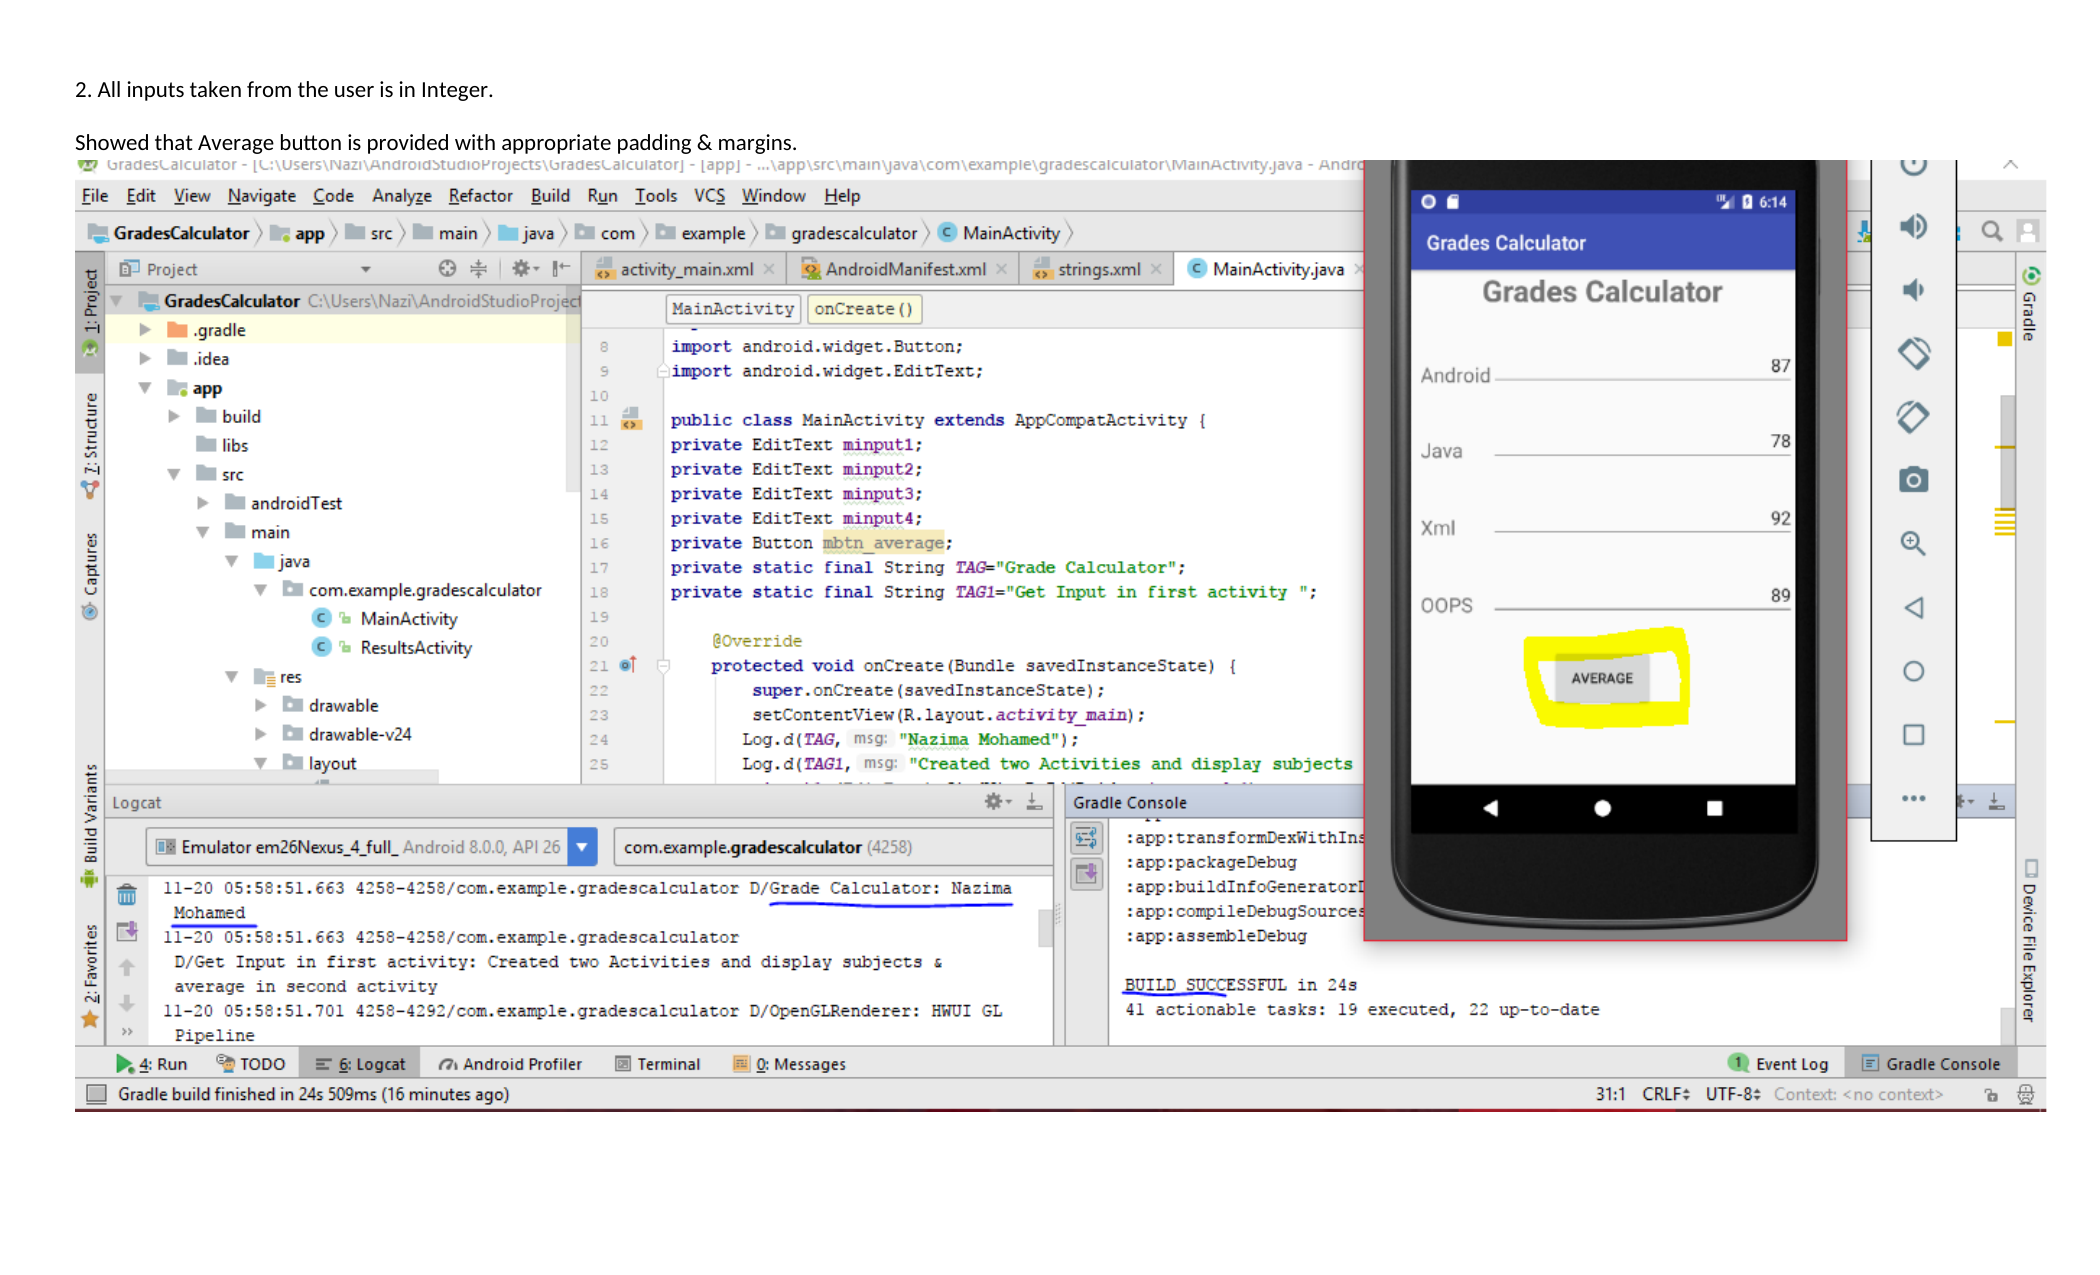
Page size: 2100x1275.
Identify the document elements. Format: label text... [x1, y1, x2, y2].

text Showed that Average button is provided with appropriate padding & margins. [75, 128, 2025, 160]
text 2. All inputs taken from the user is in Integer. [75, 75, 2025, 103]
picture [75, 160, 2047, 1112]
